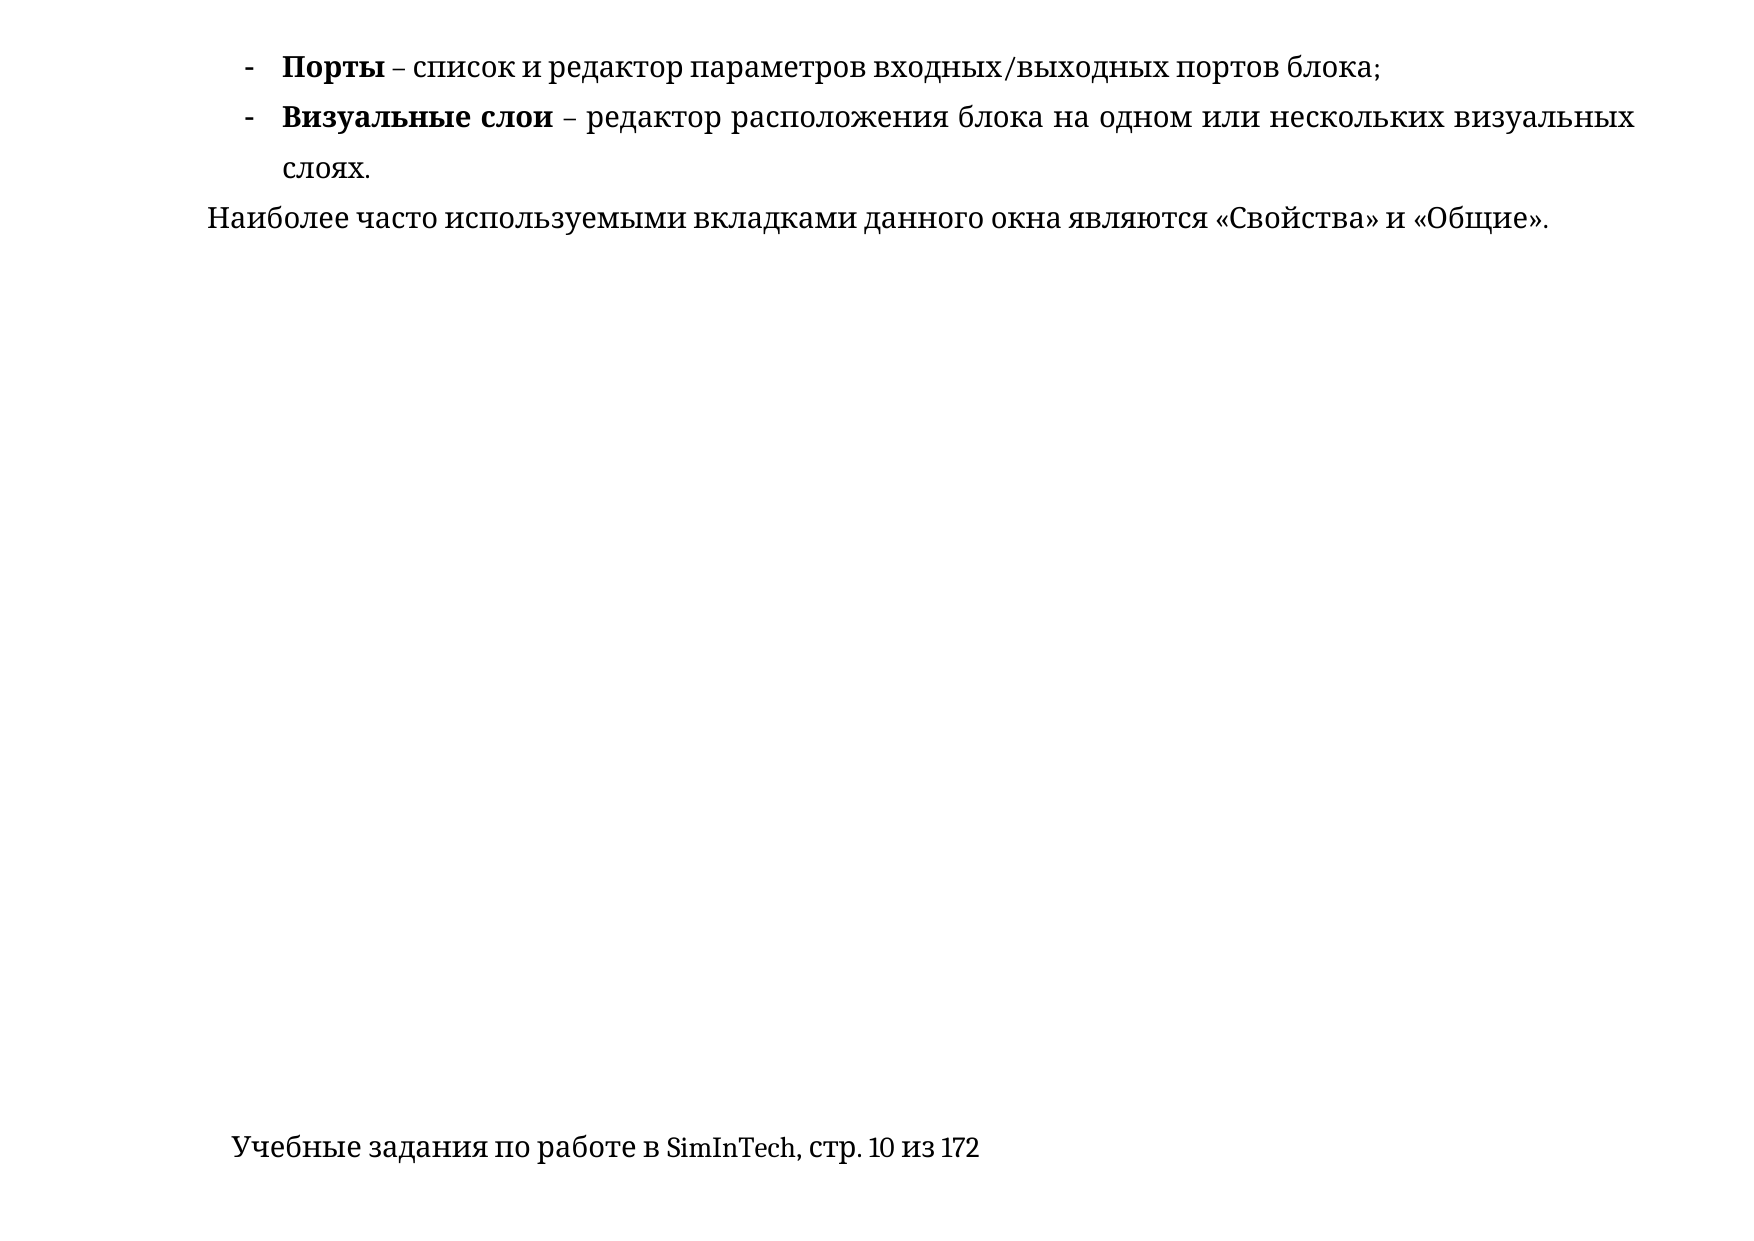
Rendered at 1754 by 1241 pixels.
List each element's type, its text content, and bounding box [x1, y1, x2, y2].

text Наиболее часто используемыми вкладками данного окна являются «Свойства» и «Общие». [118, 202, 1636, 236]
list Порты – список и редактор параметров входных/выходных портов блока; [244, 51, 1636, 85]
list Визуальные слои – редактор расположения блока на одном или нескольких визуальных слоях. [244, 102, 1636, 185]
